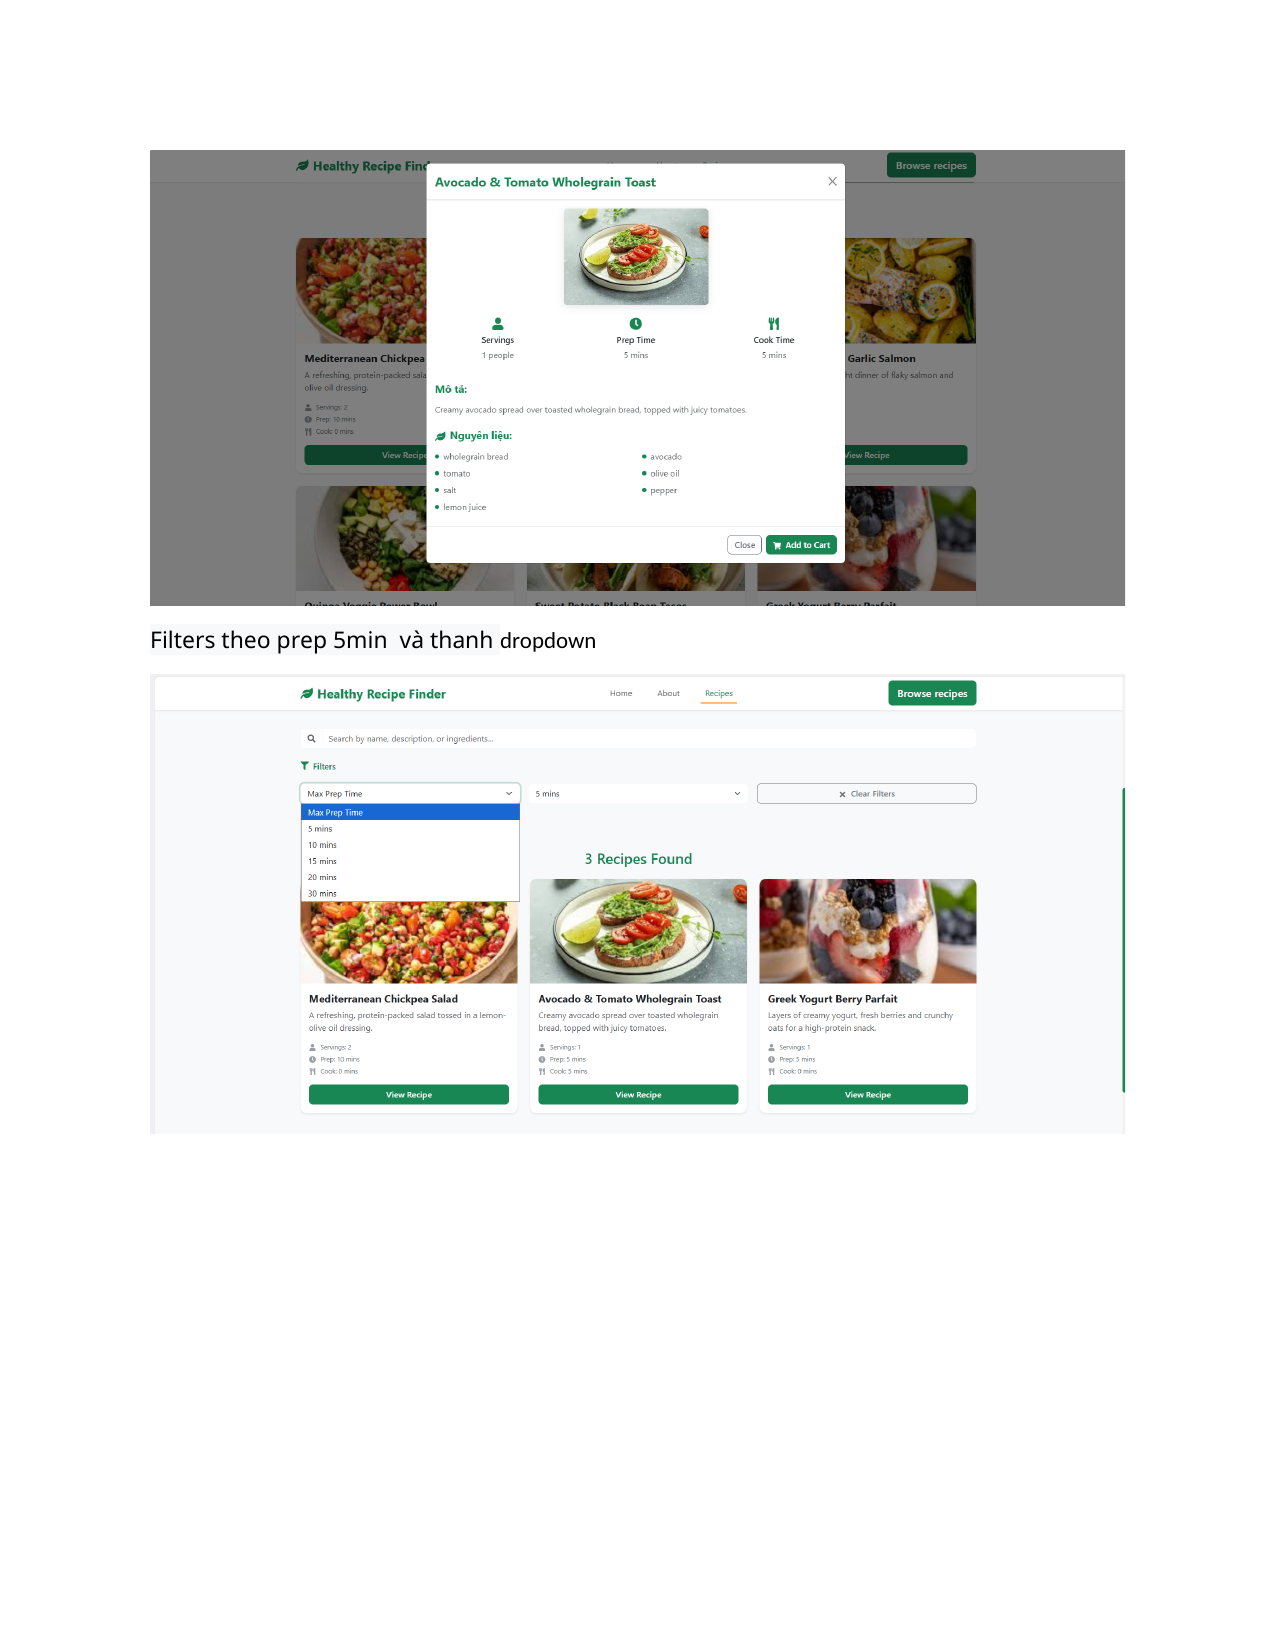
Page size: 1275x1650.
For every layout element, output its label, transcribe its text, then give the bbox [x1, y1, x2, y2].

text Filters theo prep 5min và thanh dropdown [500, 624, 1125, 655]
picture [150, 150, 1125, 606]
picture [150, 674, 1125, 1134]
